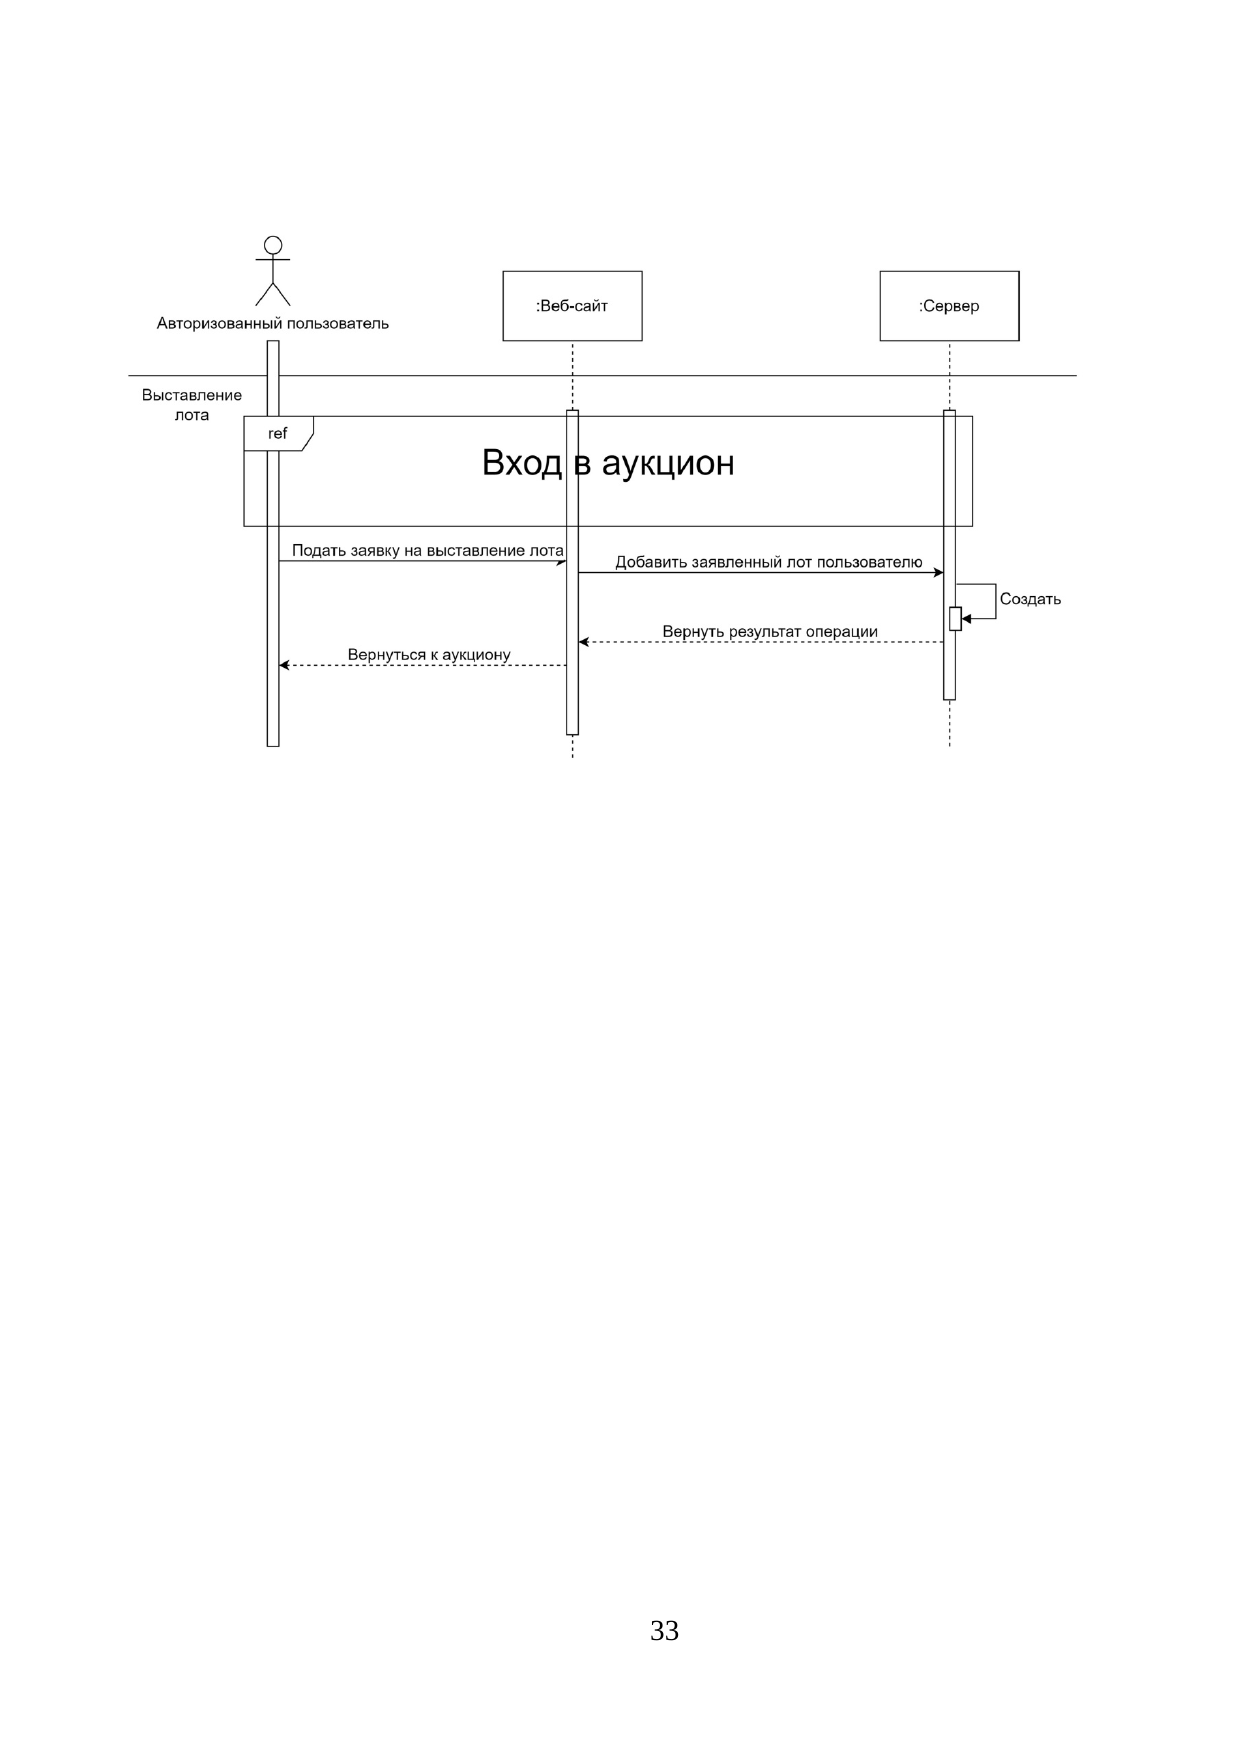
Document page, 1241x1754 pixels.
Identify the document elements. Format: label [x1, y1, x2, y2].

picture [116, 225, 1091, 772]
